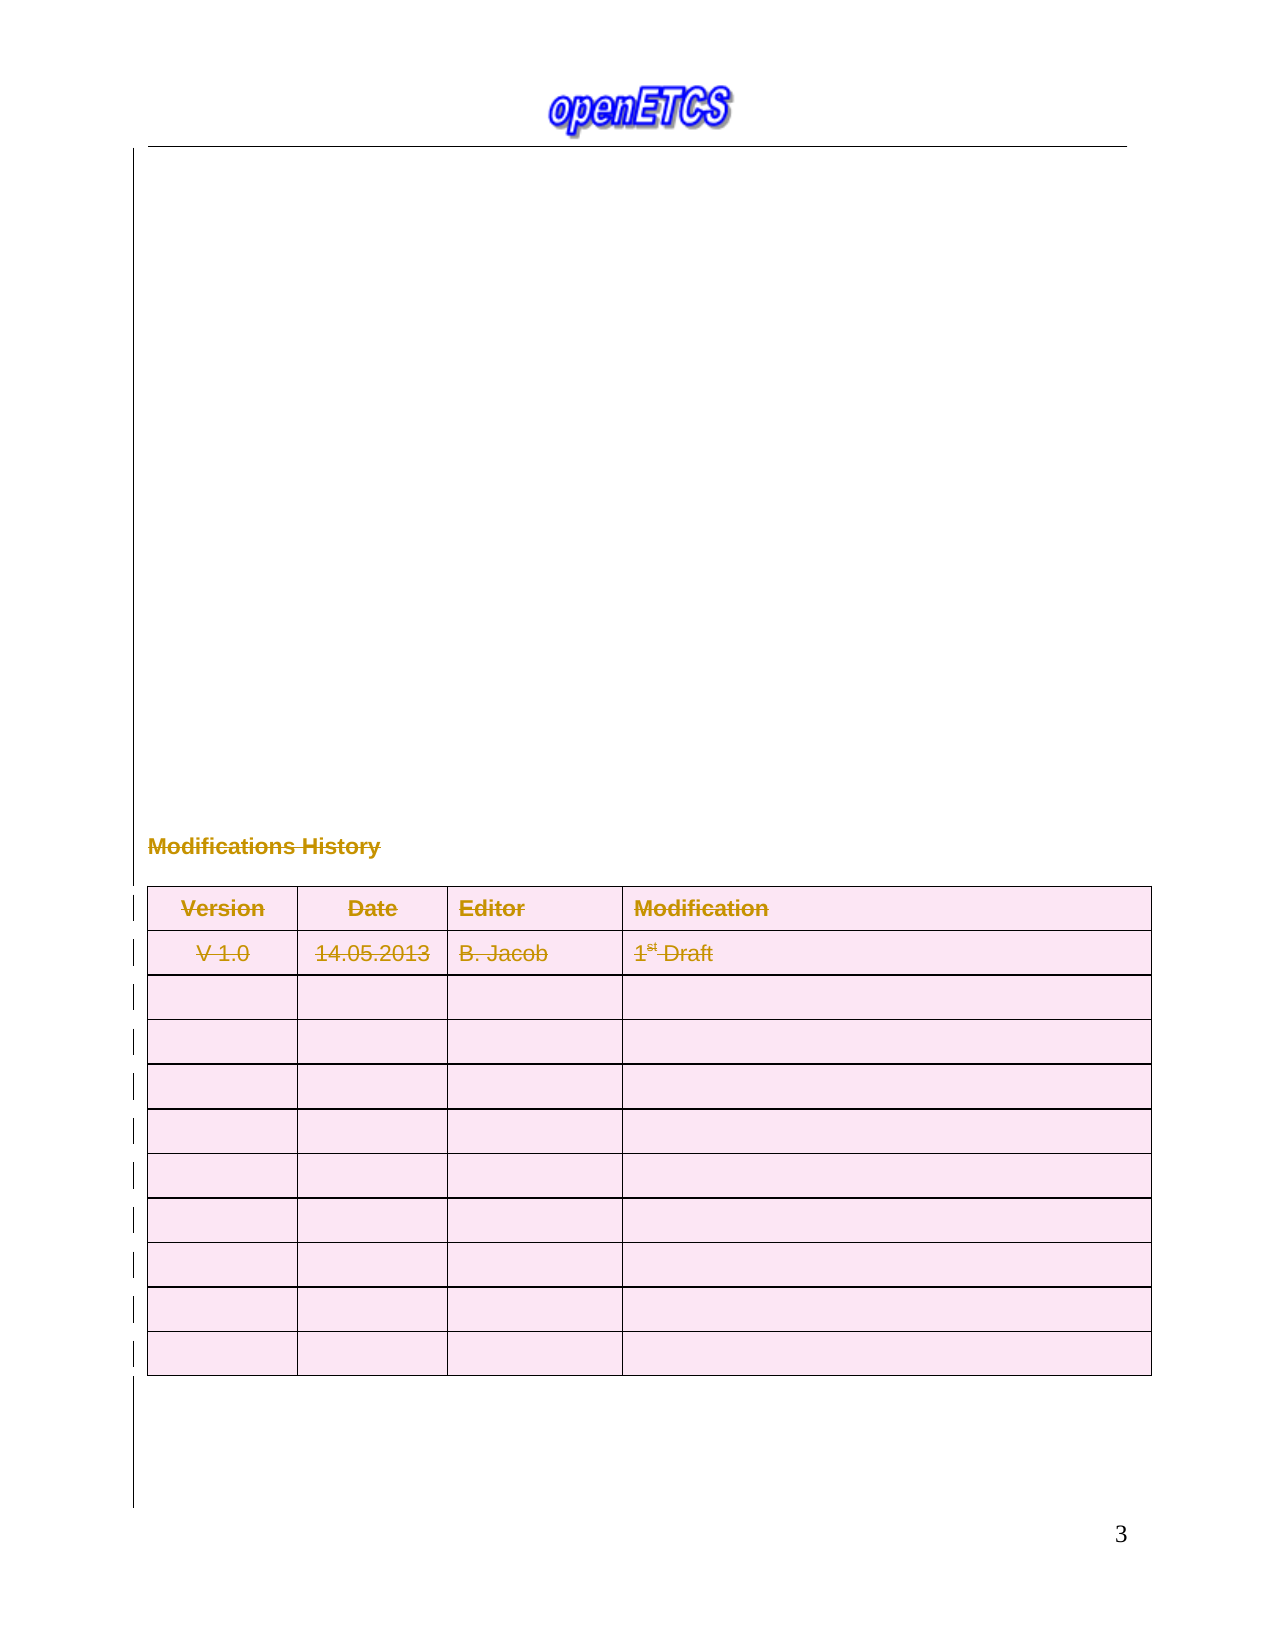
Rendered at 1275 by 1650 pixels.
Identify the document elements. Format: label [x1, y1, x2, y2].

picture [539, 73, 736, 144]
